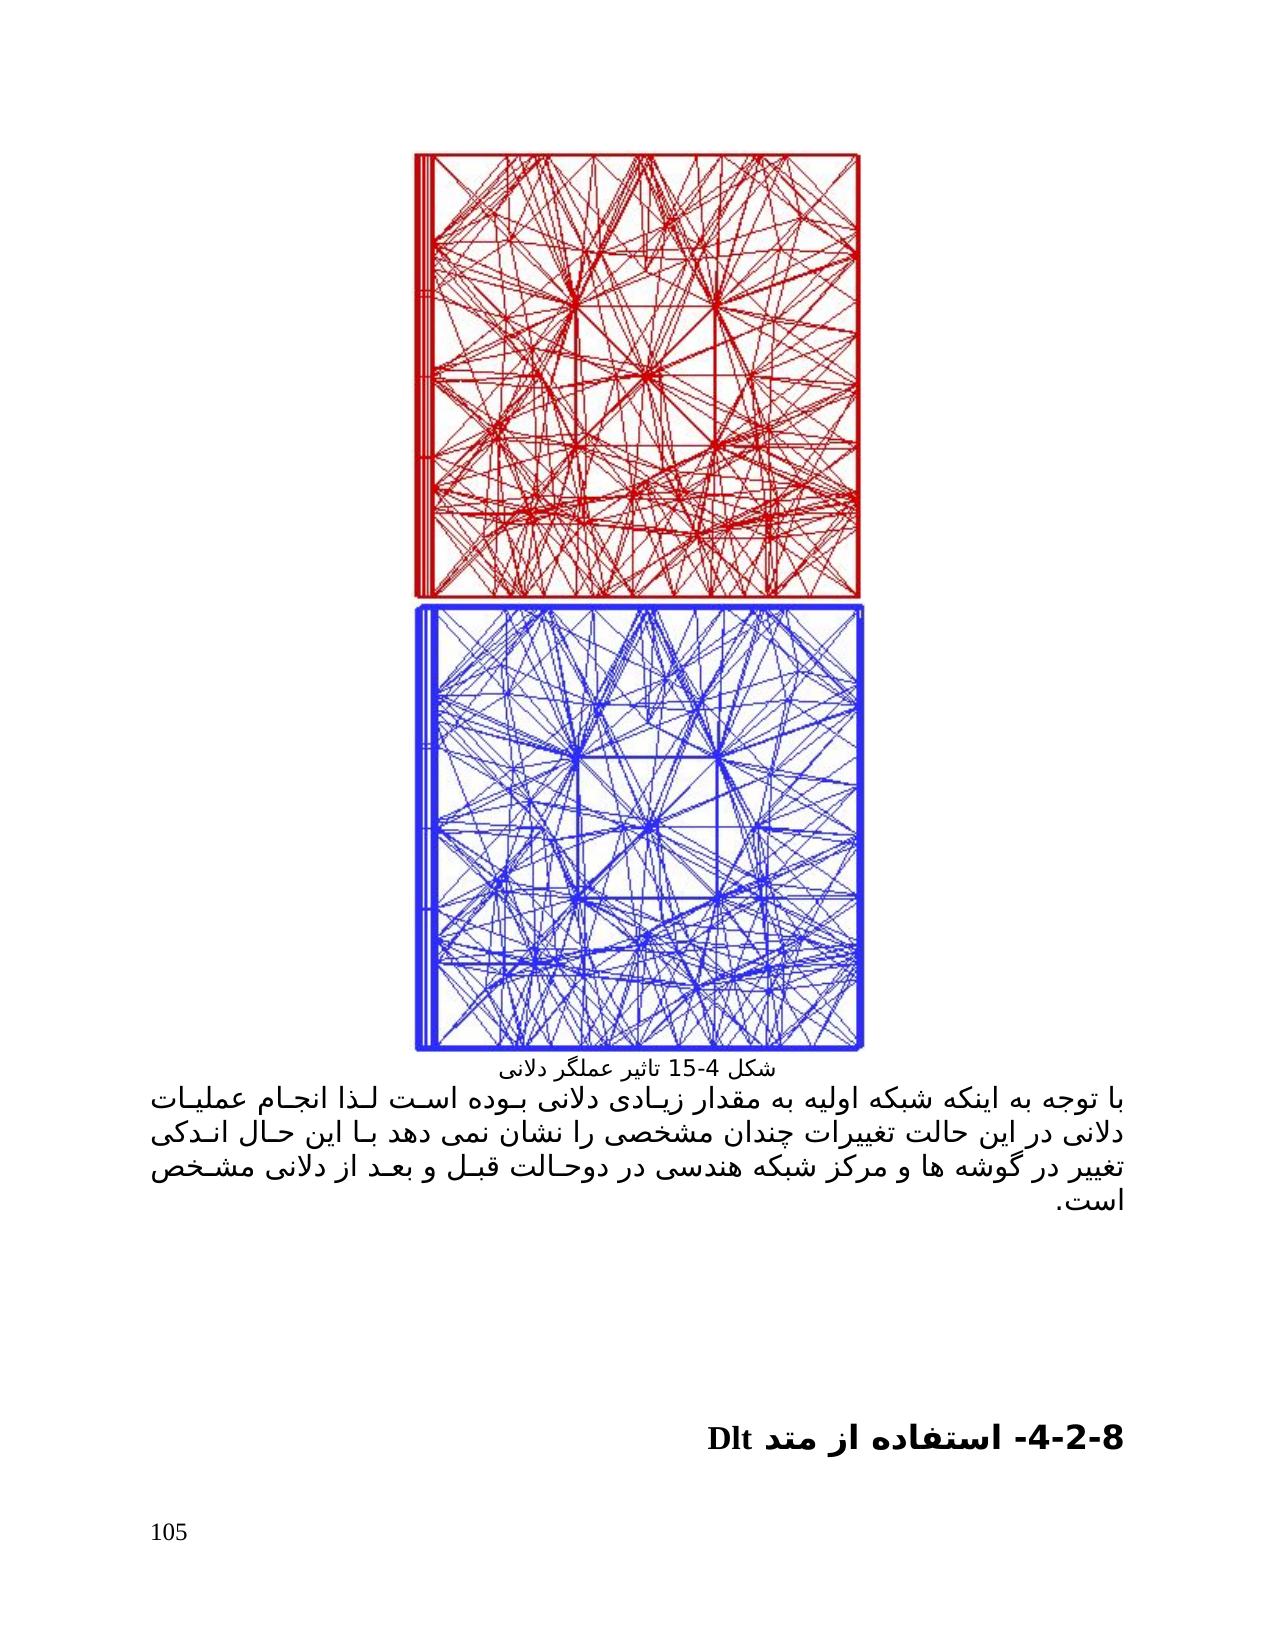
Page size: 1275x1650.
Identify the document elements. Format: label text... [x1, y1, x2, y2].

text 4-2-8- استفاده از متد Dlt [150, 1418, 1125, 1457]
picture [409, 150, 866, 1055]
text با توجه به اینکه شبکه اولیه به مقدار زیادی دلانی بوده است لذا انجام عملیات دلانی در این حالت تغییرات چندان مشخصی را نشان نمی دهد با این حال اندکی تغییر در گوشه ها و مرکز شبکه هندسی در دوحالت قبل و بعد از دلانی مشخص است. [150, 1081, 1125, 1217]
text شکل 4-15 تاثیر عملگر دلانی [150, 1055, 1125, 1081]
